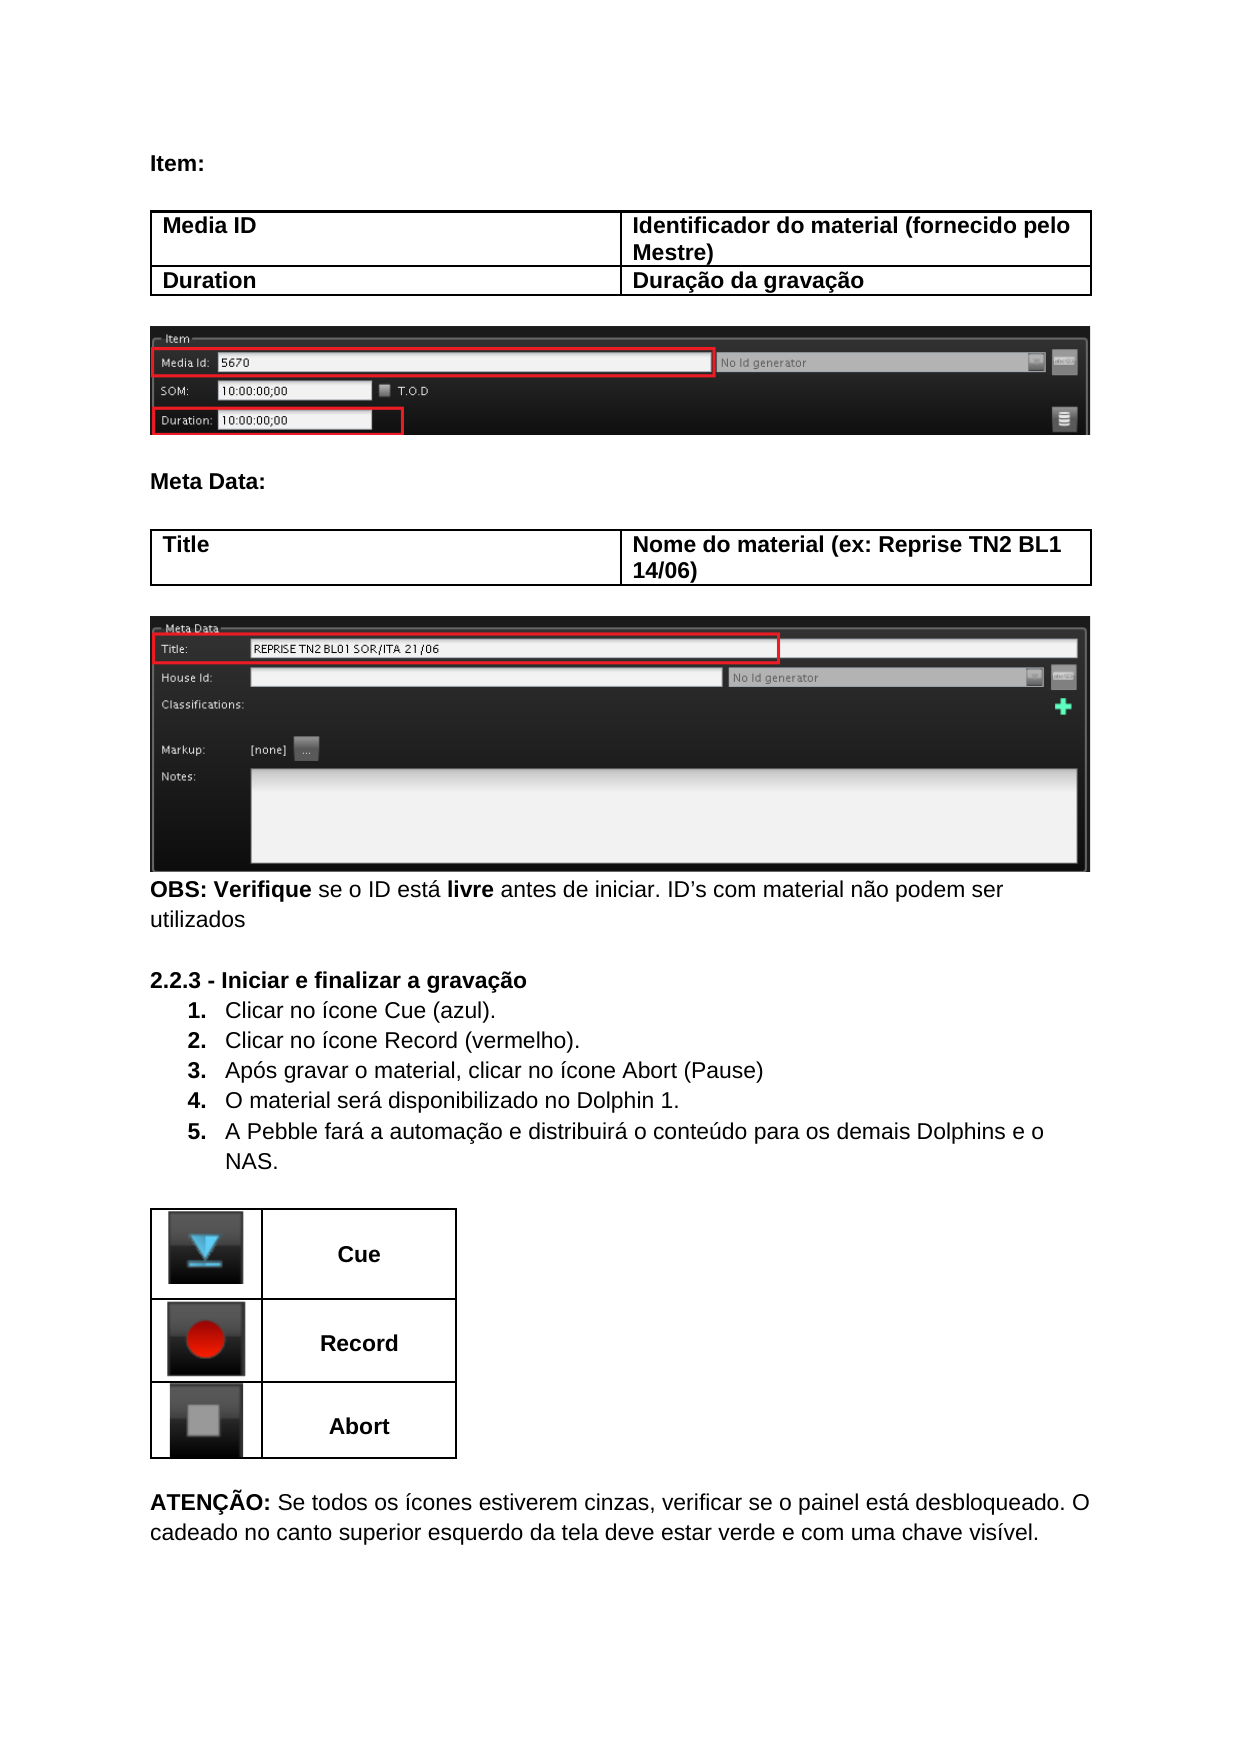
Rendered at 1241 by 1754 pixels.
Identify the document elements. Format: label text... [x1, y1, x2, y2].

table_cell Duration [152, 267, 620, 294]
picture [150, 326, 1091, 435]
picture [168, 1210, 245, 1284]
table_cell Record [263, 1300, 455, 1381]
table_cell [152, 1383, 169, 1457]
list Clicar no ícone Record (vermelho). [187, 1027, 1090, 1053]
text Item: [150, 150, 1090, 176]
table_header Identificador do material (fornecido pelo Mestre) [622, 213, 1090, 265]
table_cell Abort [263, 1383, 455, 1457]
table_header Nome do material (ex: Reprise TN2 BL1 14/06) [622, 531, 1090, 583]
text OBS: Verifique se o ID está livre antes de iniciar. ID’s com material não podem ser utilizados [150, 876, 1090, 932]
table_cell [247, 1300, 261, 1381]
table_header Cue [263, 1210, 455, 1298]
table_header Title [152, 531, 620, 583]
list O material será disponibilizado no Dolphin 1. [187, 1087, 1090, 1114]
table_cell Duração da gravação [622, 267, 1090, 294]
list Após gravar o material, clicar no ícone Abort (Pause) [187, 1057, 1090, 1083]
text Meta Data: [150, 468, 1090, 495]
picture [166, 1299, 247, 1381]
table_header Media ID [152, 213, 620, 265]
text ATENÇÃO: Se todos os ícones estiverem cinzas, verificar se o painel está desbloqueado. O cadeado no canto superior esquerdo da tela deve estar verde e com uma chave visível. [150, 1489, 1090, 1545]
table_header [152, 1210, 261, 1298]
text 2.2.3 - Iniciar e finalizar a gravação [150, 967, 1090, 993]
picture [169, 1383, 244, 1457]
table_cell [244, 1383, 261, 1457]
list Clicar no ícone Cue (azul). [187, 997, 1090, 1023]
list A Pebble fará a automação e distribuirá o conteúdo para os demais Dolphins e o NAS. [187, 1118, 1090, 1174]
table_cell [152, 1300, 166, 1381]
picture [150, 615, 1091, 872]
